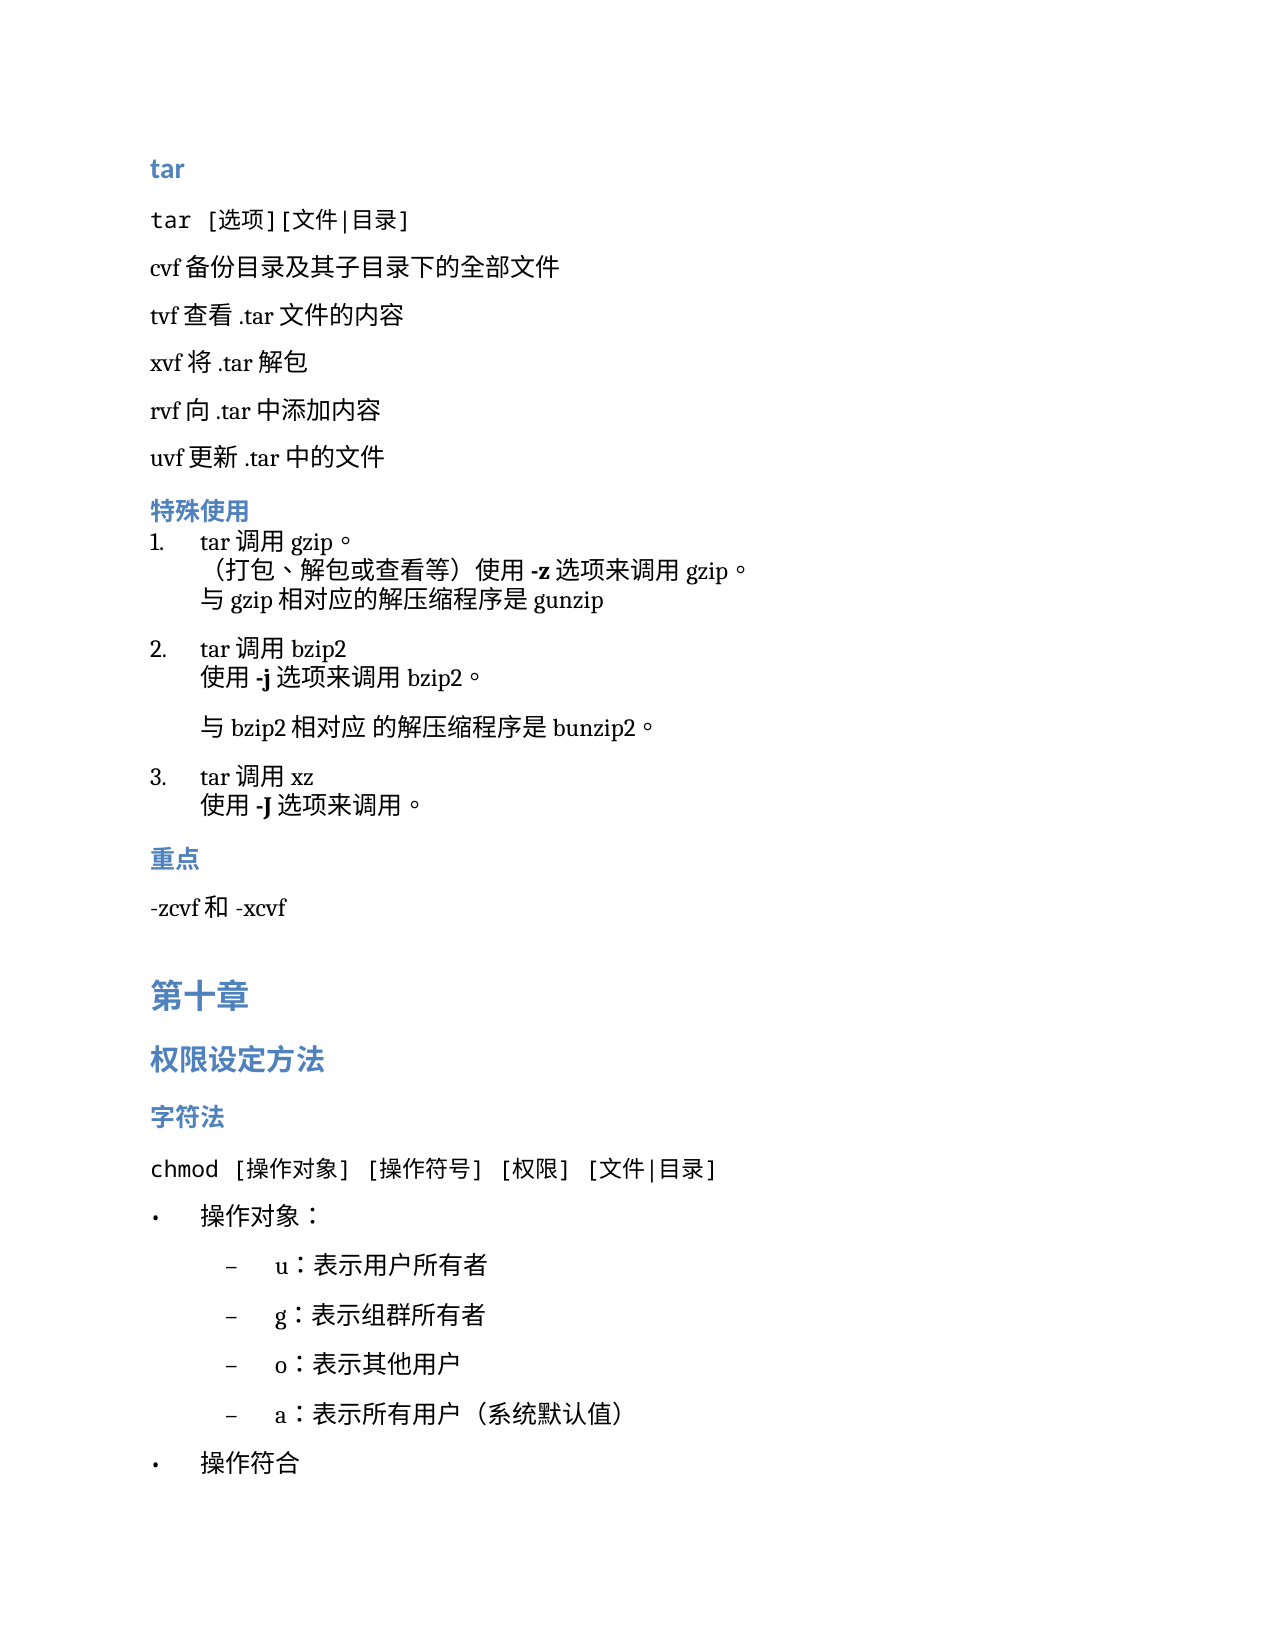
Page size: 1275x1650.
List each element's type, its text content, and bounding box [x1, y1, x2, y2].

text chmod [操作对象] [操作符号] [权限] [文件|目录] [150, 1152, 1125, 1184]
text xvf 将 .tar 解包 [150, 349, 1125, 378]
list a：表示所有用户（系统默认值） [225, 1401, 1125, 1429]
text -zcvf 和 -xcvf [150, 894, 1125, 923]
text cvf 备份目录及其子目录下的全部文件 [150, 254, 1125, 283]
list tar 调用 xz 使用 -J 选项来调用。 [150, 763, 1125, 821]
list g：表示组群所有者 [225, 1302, 1125, 1330]
subtitle 权限设定方法 [150, 1039, 1125, 1079]
subtitle 字符法 [150, 1100, 1125, 1134]
list 操作符合 [150, 1450, 1125, 1479]
subtitle 第十章 [150, 973, 1125, 1018]
subtitle 特殊使用 [150, 494, 1125, 528]
text uvf 更新 .tar 中的文件 [150, 444, 1125, 473]
text tvf 查看 .tar 文件的内容 [150, 302, 1125, 331]
subtitle tar [150, 150, 1125, 186]
list tar 调用 gzip。 （打包、解包或查看等）使用 -z 选项来调用 gzip。 与 gzip 相对应的解压缩程序是 gunzip [150, 528, 1125, 614]
list o：表示其他用户 [225, 1351, 1125, 1380]
subtitle 重点 [150, 841, 1125, 875]
text tar [选项][文件|目录] [150, 204, 1125, 236]
text rvf 向 .tar 中添加内容 [150, 397, 1125, 426]
list 与 bzip2 相对应 的解压缩程序是 bunzip2。 [150, 713, 1125, 742]
list u：表示用户所有者 [225, 1252, 1125, 1281]
list 操作对象： [150, 1202, 1125, 1231]
list tar 调用 bzip2 使用 -j 选项来调用 bzip2。 [150, 635, 1125, 693]
